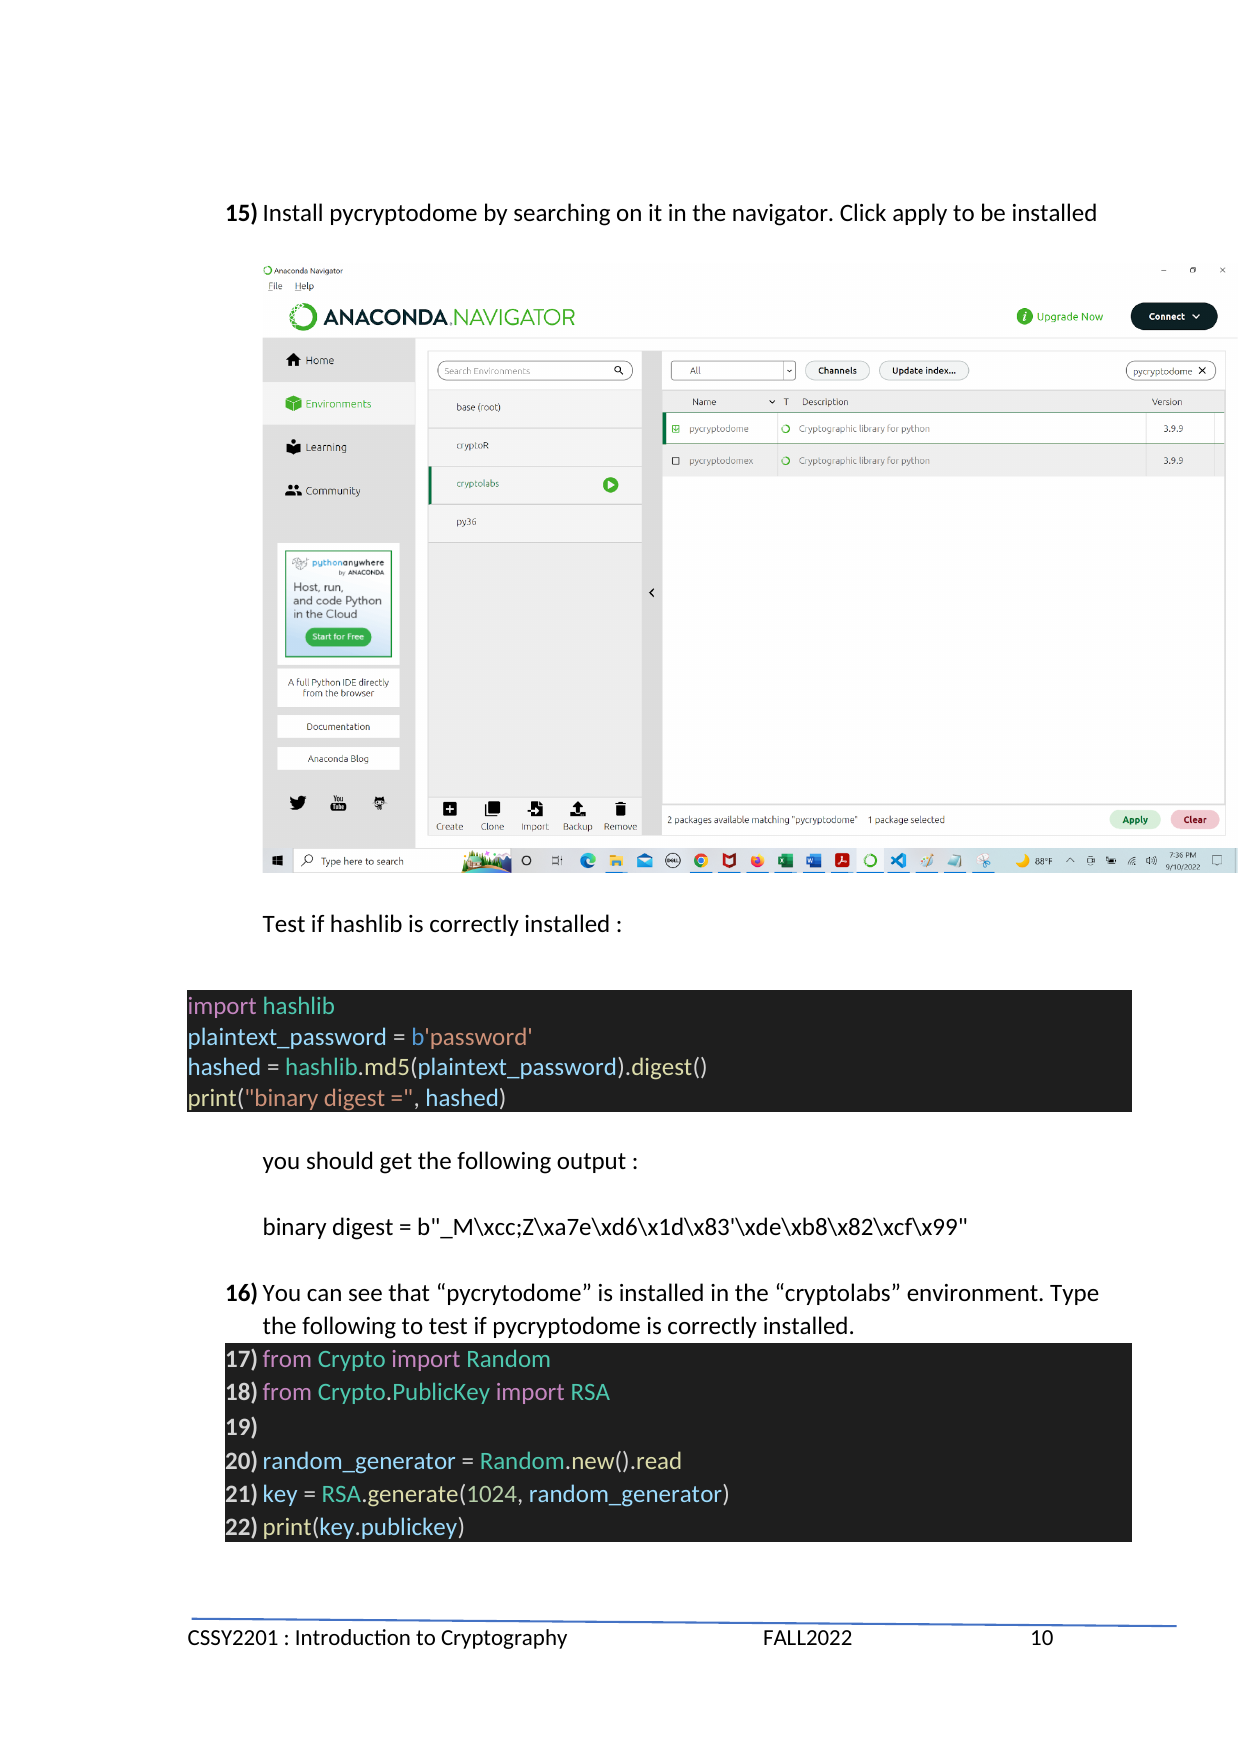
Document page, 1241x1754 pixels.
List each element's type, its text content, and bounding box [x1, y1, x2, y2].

text plaintext_password = b'password' [187, 1021, 1132, 1051]
text hashed = hashlib.md5(plaintext_password).digest() [187, 1051, 1132, 1082]
text import hashlib [187, 990, 1132, 1021]
text print("binary digest =", hashed) [187, 1082, 1132, 1112]
text you should get the following output : [262, 1145, 1132, 1176]
list Install pycryptodome by searching on it in the navigator. Click apply to be installed [225, 197, 1132, 228]
list You can see that “pycrytodome” is installed in the “cryptolabs” environment. Type the following to test if pycryptodome is correctly installed. [225, 1277, 1132, 1340]
list key = RSA.generate(1024, random_generator) [225, 1478, 1132, 1509]
list from Crypto.PublicKey import RSA [225, 1376, 1132, 1406]
text Test if hashlib is correctly installed : [262, 908, 1132, 938]
list random_generator = Random.new().read [225, 1445, 1132, 1476]
list from Crypto import Random [225, 1343, 1132, 1373]
picture [262, 263, 1238, 873]
text binary digest = b"_M\xcc;Z\xa7e\xd6\x1d\x83'\xde\xb8\x82\xcf\x99" [262, 1211, 1132, 1242]
list print(key.publickey) [225, 1511, 1132, 1542]
